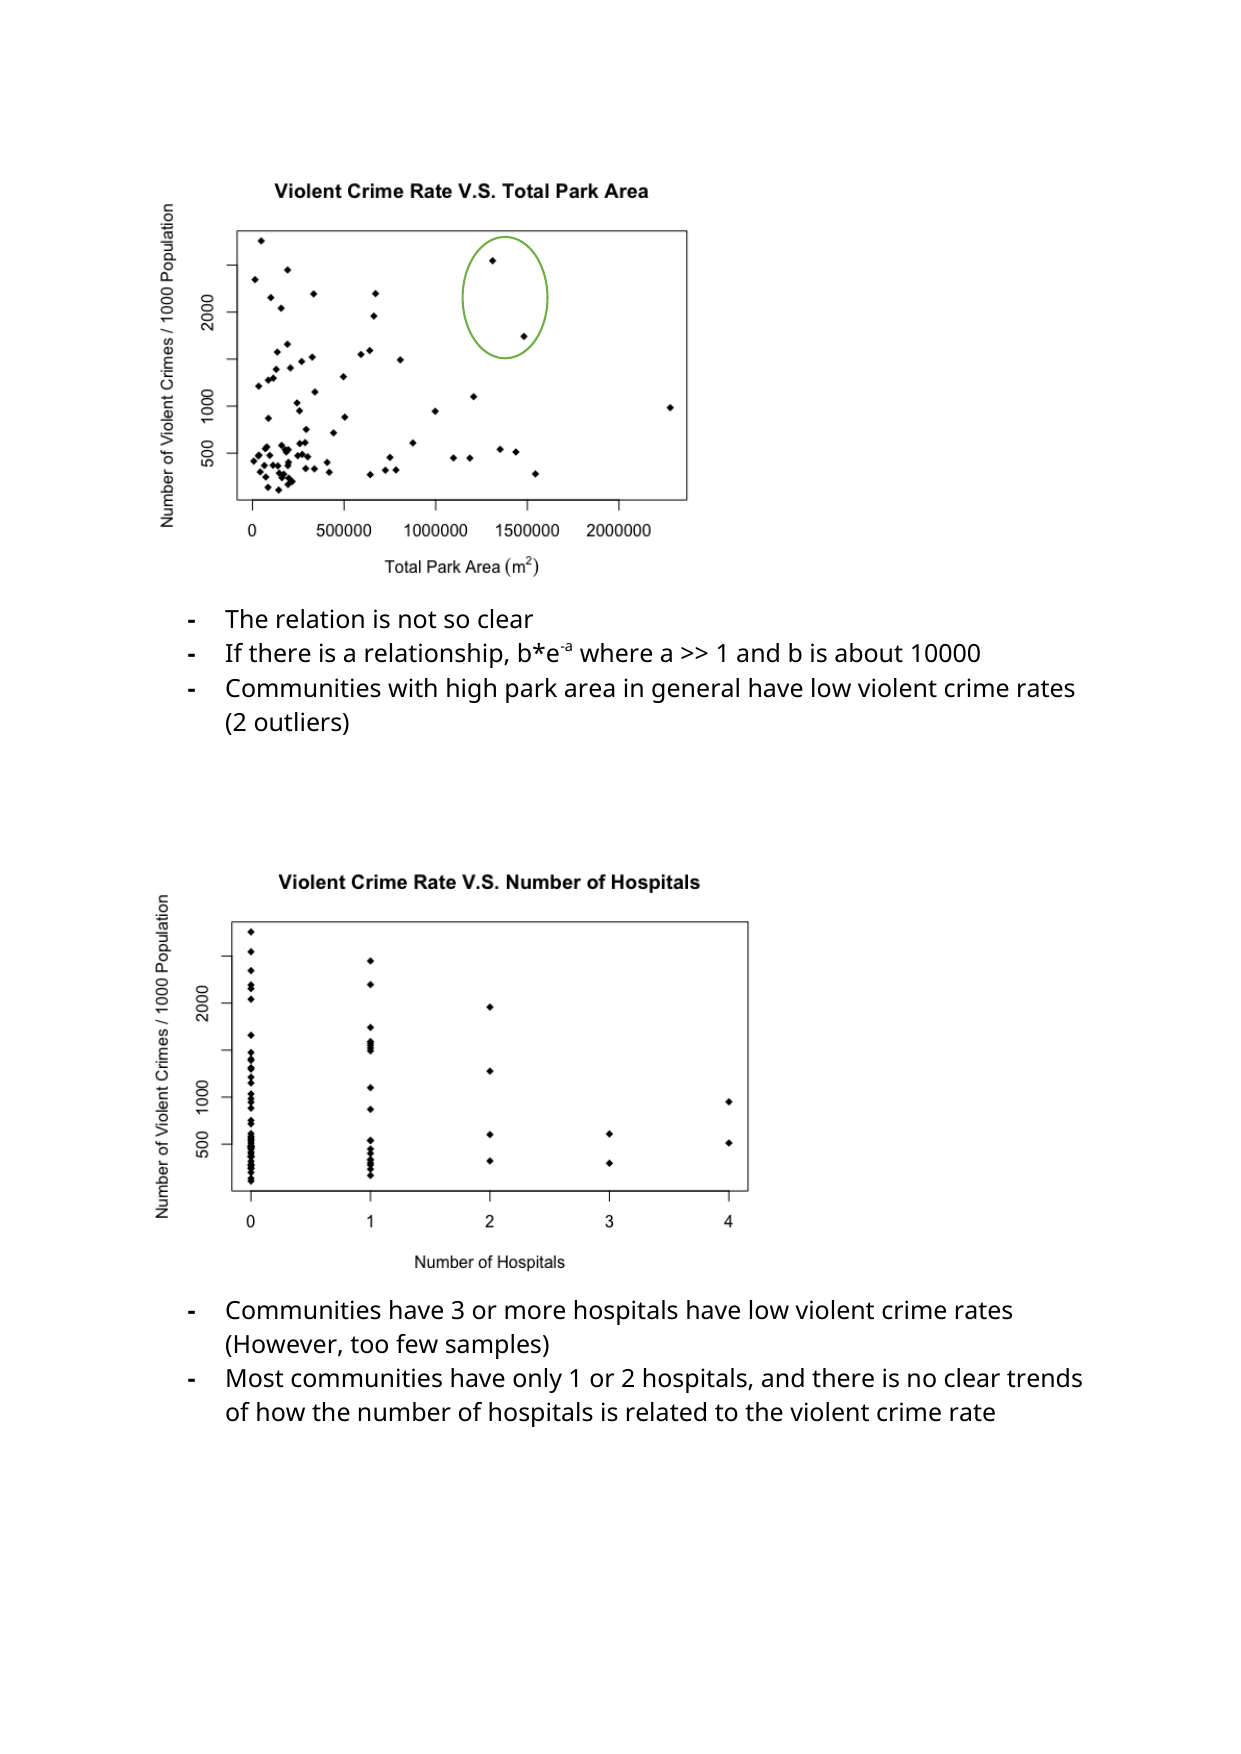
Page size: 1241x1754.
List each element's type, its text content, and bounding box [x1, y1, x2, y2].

list The relation is not so clear [187, 602, 1090, 636]
list (However, too few samples) [225, 1327, 1090, 1361]
list Communities with high park area in general have low violent crime rates (2 outliers) [187, 670, 1090, 738]
picture [150, 840, 790, 1293]
list Communities have 3 or more hospitals have low violent crime rates [187, 1293, 1090, 1327]
list If there is a relationship, b*e-a where a >> 1 and b is about 10000 [187, 636, 1090, 670]
picture [155, 150, 729, 602]
list Most communities have only 1 or 2 hospitals, and there is no clear trends of how the number of hospitals is related to the violent crime rate [187, 1361, 1090, 1429]
